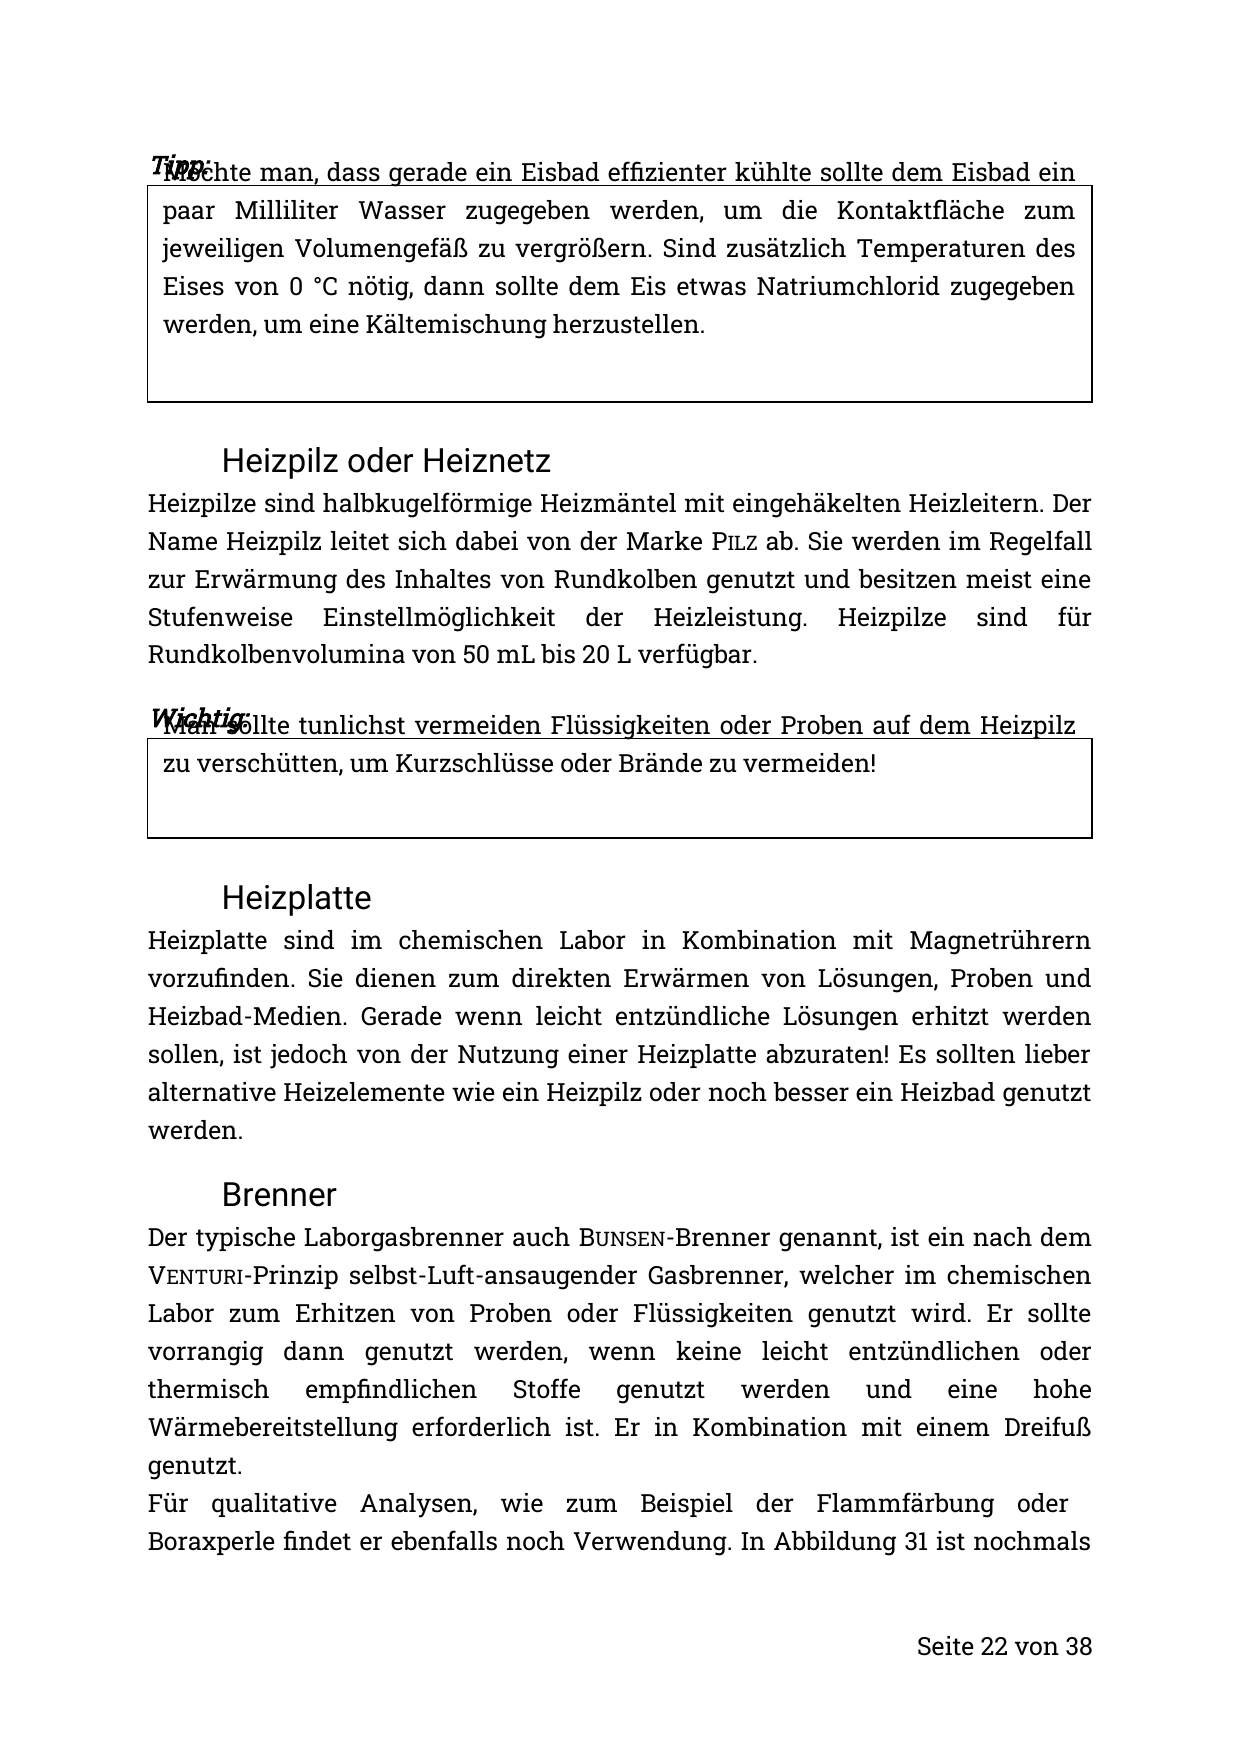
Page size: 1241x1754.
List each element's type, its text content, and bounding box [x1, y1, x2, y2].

text Der typische Laborgasbrenner auch Bunsen-Brenner genannt, ist ein nach dem Venturi-Prinzip selbst-Luft-ansaugender Gasbrenner, welcher im chemischen Labor zum Erhitzen von Proben oder Flüssigkeiten genutzt wird. Er sollte vorrangig dann genutzt werden, wenn keine leicht entzündlichen oder thermisch empfindlichen Stoffe genutzt werden und eine hohe Wärmebereitstellung erforderlich ist. Er in Kombination mit einem Dreifuß genutzt. [148, 1221, 1093, 1481]
subtitle Brenner [148, 1176, 1093, 1215]
text Heizplatte sind im chemischen Labor in Kombination mit Magnetrührern vorzufinden. Sie dienen zum direkten Erwärmen von Lösungen, Proben und Heizbad-Medien. Gerade wenn leicht entzündliche Lösungen erhitzt werden sollen, ist jedoch von der Nutzung einer Heizplatte abzuraten! Es sollten lieber alternative Heizelemente wie ein Heizpilz oder noch besser ein Heizbad genutzt werden. [148, 923, 1093, 1146]
subtitle Heizplatte [148, 878, 1093, 917]
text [148, 1486, 1093, 1557]
text Tipp: [148, 148, 1093, 185]
text Wichtig: [148, 701, 1093, 738]
text Heizpilze sind halbkugelförmige Heizmäntel mit eingehäkelten Heizleitern. Der Name Heizpilz leitet sich dabei von der Marke Pilz ab. Sie werden im Regelfall zur Erwärmung des Inhaltes von Rundkolben genutzt und besitzen meist eine Stufenweise Einstellmöglichkeit der Heizleistung. Heizpilze sind für Rundkolbenvolumina von 50 mL bis 20 L verfügbar. [148, 486, 1093, 671]
subtitle Heizpilz oder Heiznetz [148, 441, 1093, 480]
